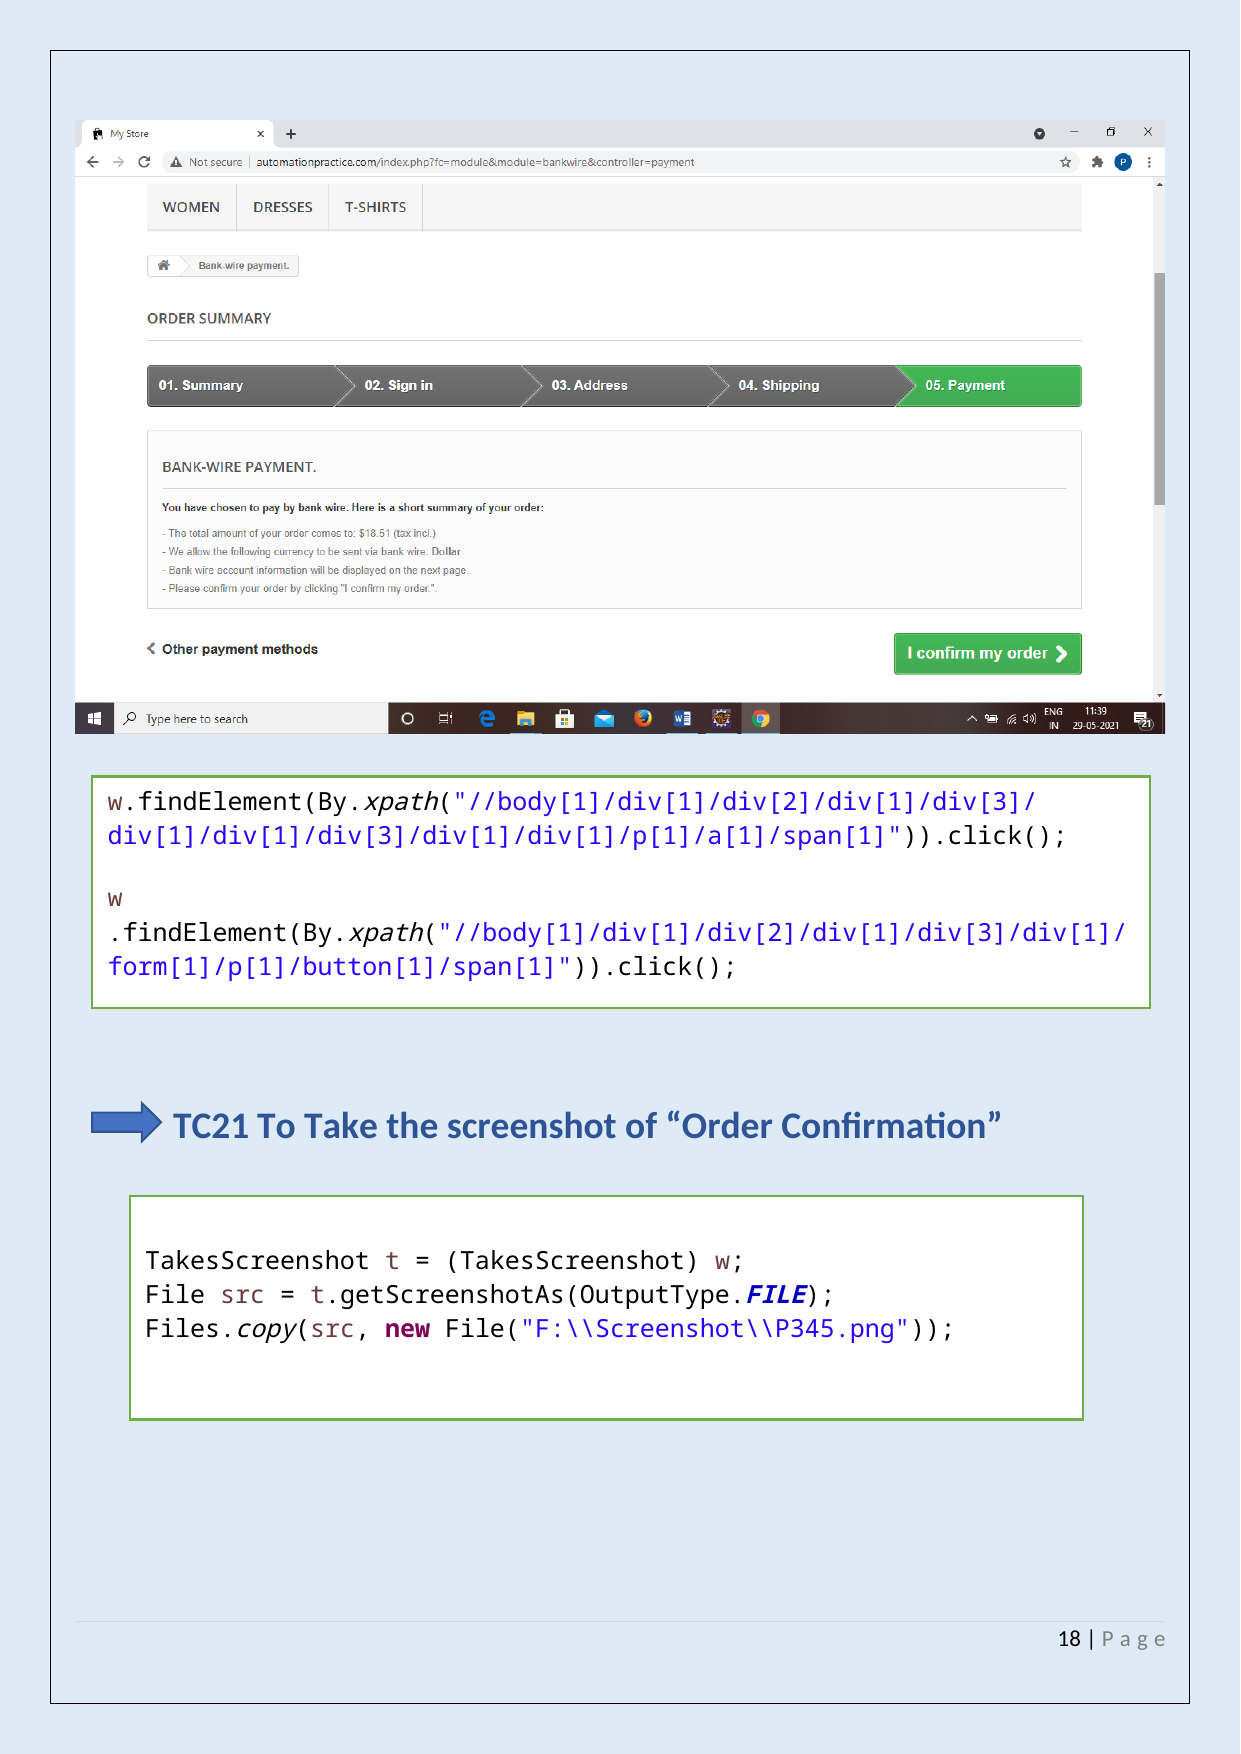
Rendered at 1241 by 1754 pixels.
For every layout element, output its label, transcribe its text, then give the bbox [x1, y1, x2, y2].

picture [75, 120, 1166, 734]
text TC21 To Take the screenshot of “Order Confirmation” [75, 1102, 1165, 1148]
